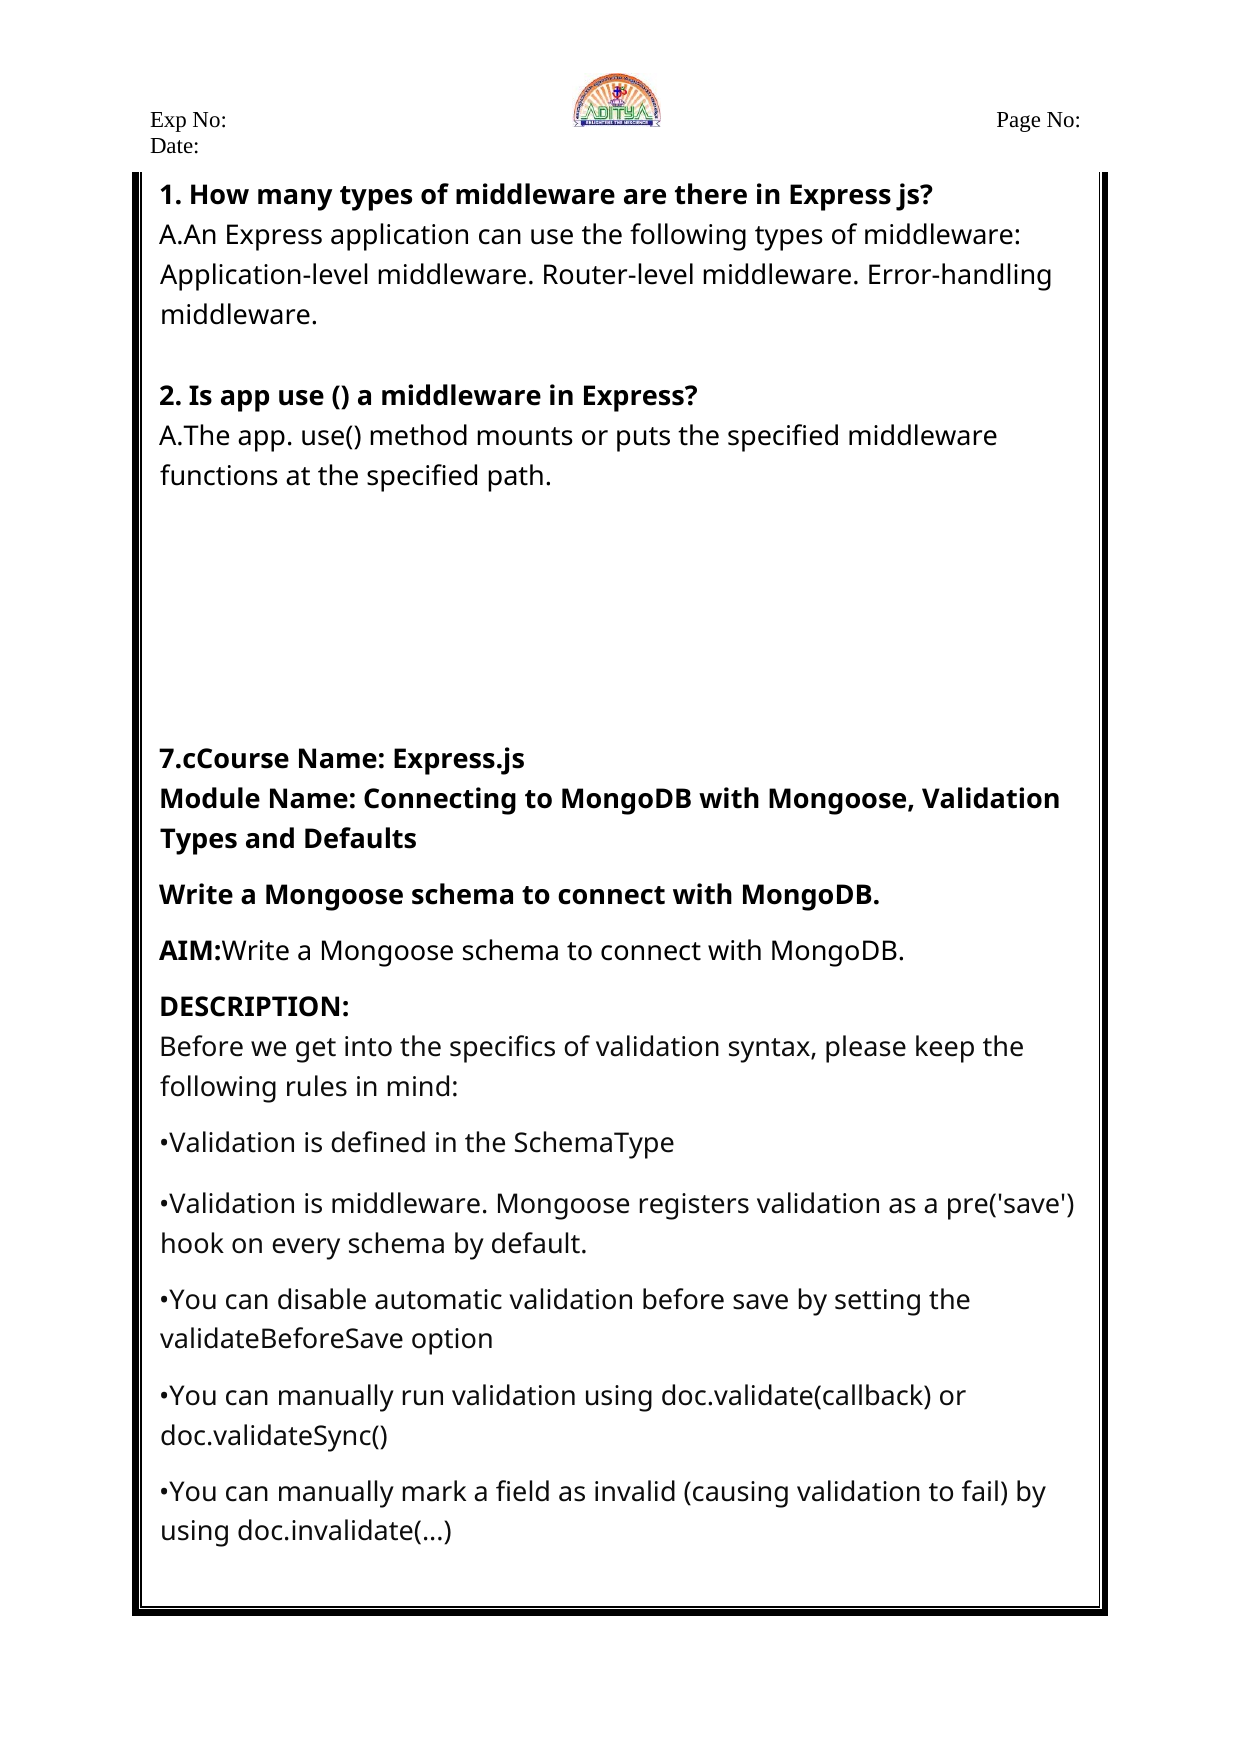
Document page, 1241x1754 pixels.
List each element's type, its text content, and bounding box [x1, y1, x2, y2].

text AIM:Write a Mongoose schema to connect with MongoDB. [159, 932, 1097, 968]
text A.The app. use() method mounts or puts the specified middleware functions at the specified path. [159, 417, 1097, 493]
text 2. Is app use () a middleware in Express? [159, 376, 1097, 413]
text •Validation is defined in the SchemaType [159, 1124, 1097, 1161]
text •Validation is middleware. Mongoose registers validation as a pre('save') hook on every schema by default. [159, 1185, 1097, 1261]
text Module Name: Connecting to MongoDB with Mongoose, Validation Types and Defaults [159, 780, 1097, 856]
text 7.cCourse Name: Express.js [159, 739, 1097, 776]
text •You can manually mark a field as invalid (causing validation to fail) by using doc.invalidate(...) [159, 1472, 1097, 1549]
text 1. How many types of middleware are there in Express js? [159, 175, 1097, 212]
text •You can manually run validation using doc.validate(callback) or doc.validateSync() [159, 1377, 1097, 1453]
text A.An Express application can use the following types of middleware: Application-level middleware. Router-level middleware. Error-handling middleware. [159, 216, 1097, 332]
text DESCRIPTION: [159, 988, 1097, 1025]
picture [572, 73, 661, 127]
text Before we get into the specifics of validation syntax, please keep the following rules in mind: [159, 1028, 1097, 1104]
text Write a Mongoose schema to connect with MongoDB. [159, 875, 1097, 912]
text •You can disable automatic validation before save by setting the validateBeforeSave option [159, 1281, 1097, 1357]
